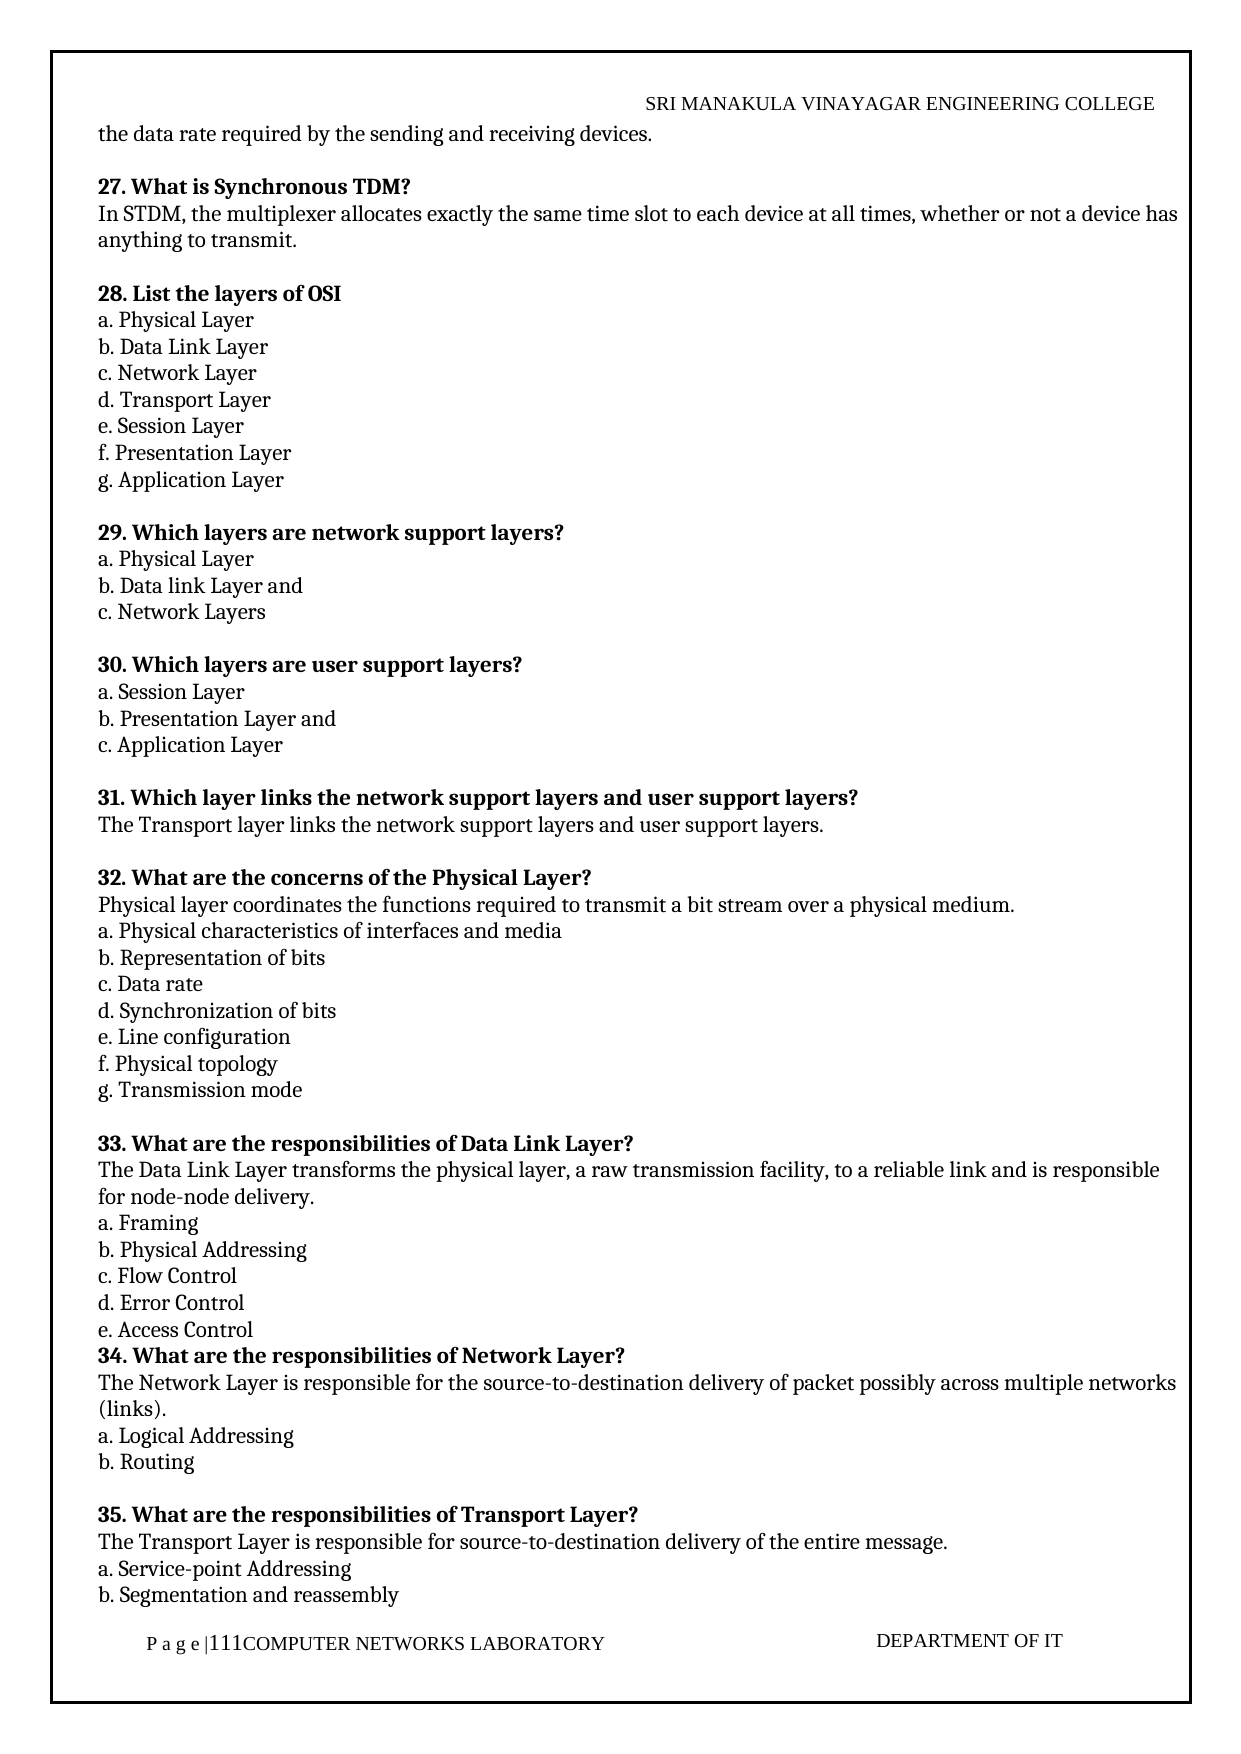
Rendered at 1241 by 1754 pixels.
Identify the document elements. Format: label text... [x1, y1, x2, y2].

text 29. Which layers are network support layers? [98, 519, 1189, 546]
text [98, 1529, 1189, 1608]
text The Transport layer links the network support layers and user support layers. [98, 811, 1189, 838]
text 31. Which layer links the network support layers and user support layers? [98, 785, 1189, 811]
text 32. What are the concerns of the Physical Layer? [98, 864, 1189, 891]
text In STDM, the multiplexer allocates exactly the same time slot to each device at all times, whether or not a device has anything to transmit. [98, 201, 1189, 254]
text a. Physical Layer b. Data link Layer and c. Network Layers [98, 546, 1189, 626]
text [98, 121, 1189, 147]
text 35. What are the responsibilities of Transport Layer? [98, 1502, 1189, 1529]
text 34. What are the responsibilities of Network Layer? [98, 1343, 1189, 1369]
text 33. What are the responsibilities of Data Link Layer? [98, 1130, 1189, 1157]
text a. Session Layer b. Presentation Layer and c. Application Layer [98, 679, 1189, 758]
text The Data Link Layer transforms the physical layer, a raw transmission facility, to a reliable link and is responsible for node-node delivery. a. Framing b. Physical Addressing c. Flow Control d. Error Control e. Access Control [98, 1157, 1189, 1343]
text 28. List the layers of OSI [98, 280, 1189, 307]
text Physical layer coordinates the functions required to transmit a bit stream over a physical medium. a. Physical characteristics of interfaces and media b. Representation of bits c. Data rate d. Synchronization of bits e. Line configuration f. Physical topology g. Transmission mode [98, 891, 1189, 1104]
text 27. What is Synchronous TDM? [98, 174, 1189, 201]
text a. Physical Layer b. Data Link Layer c. Network Layer d. Transport Layer e. Session Layer f. Presentation Layer g. Application Layer [98, 307, 1189, 493]
text The Network Layer is responsible for the source-to-destination delivery of packet possibly across multiple networks (links). a. Logical Addressing b. Routing [98, 1369, 1189, 1476]
text 30. Which layers are user support layers? [98, 652, 1189, 679]
